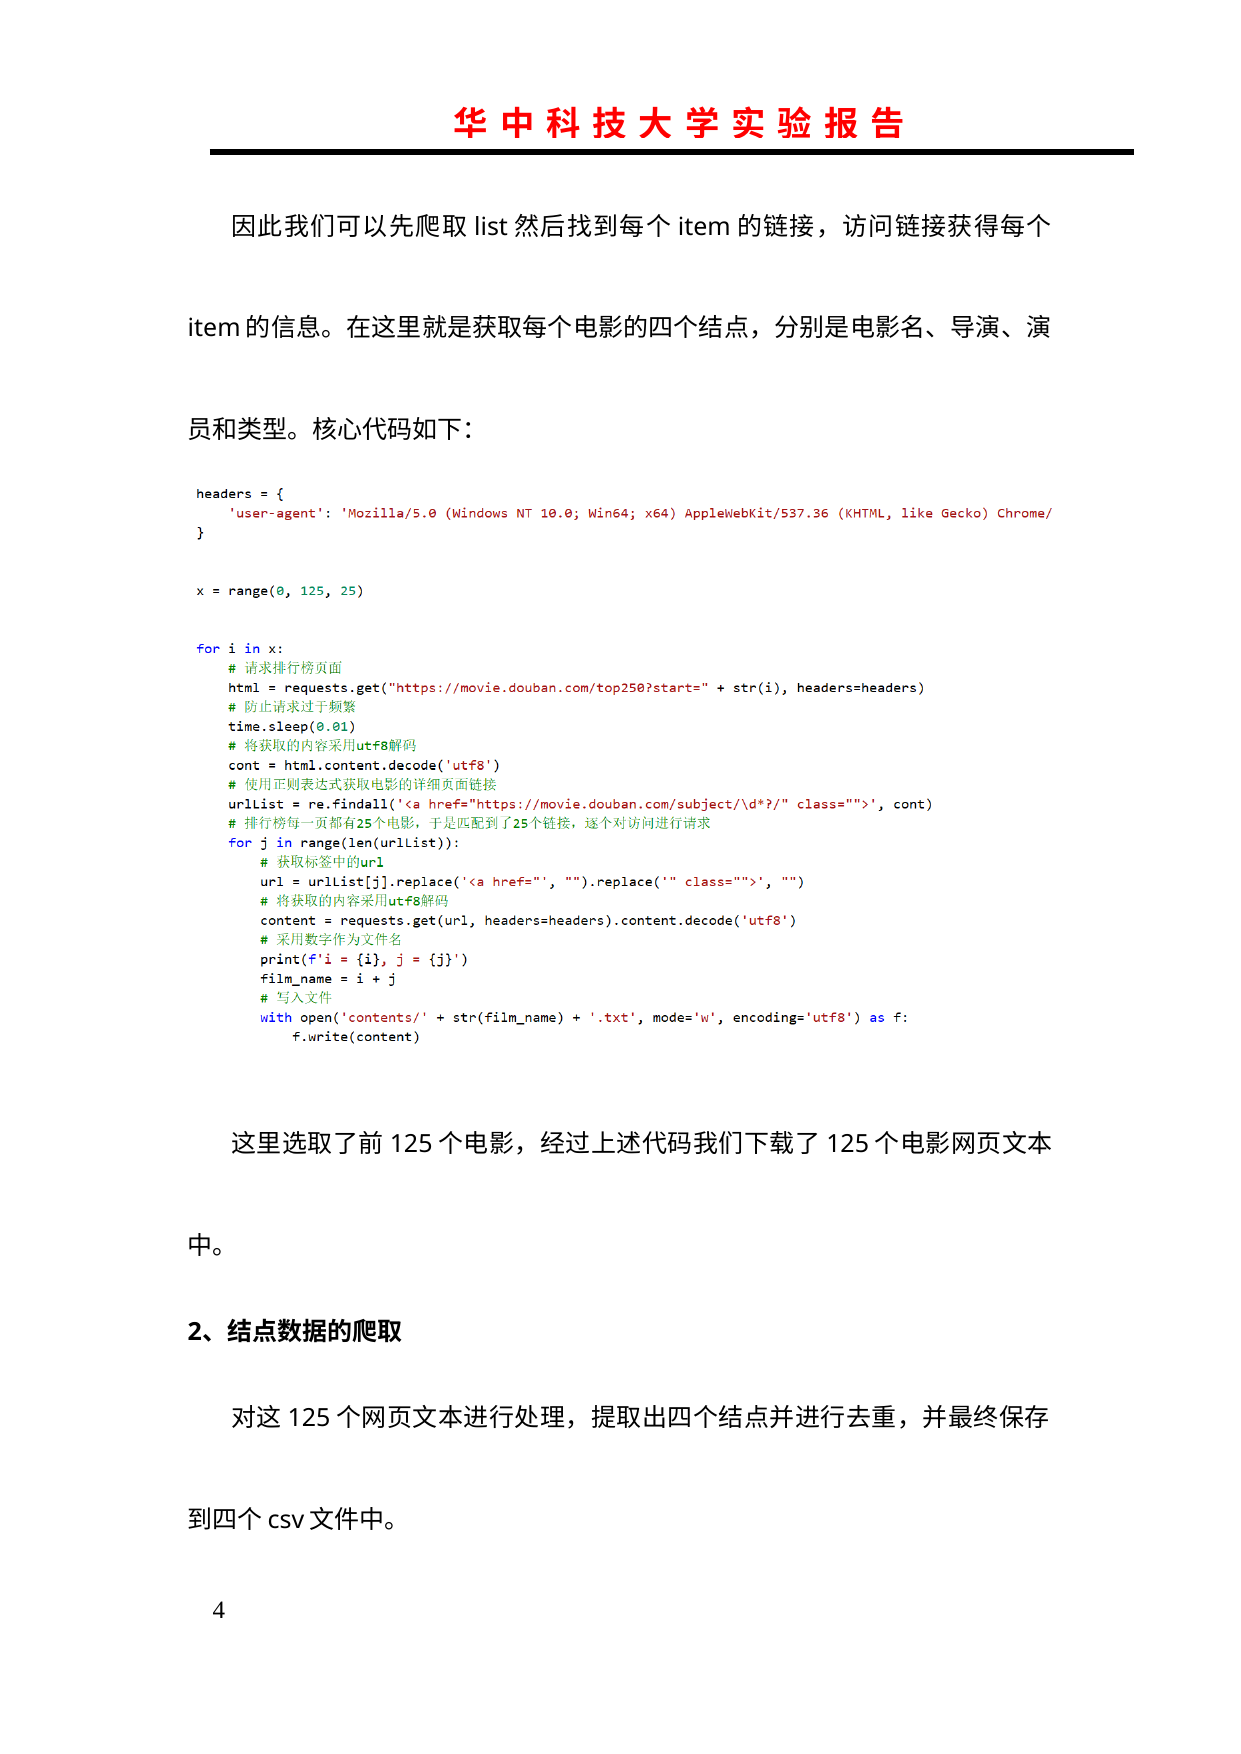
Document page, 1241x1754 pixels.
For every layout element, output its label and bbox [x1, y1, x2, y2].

picture [187, 480, 1053, 1059]
